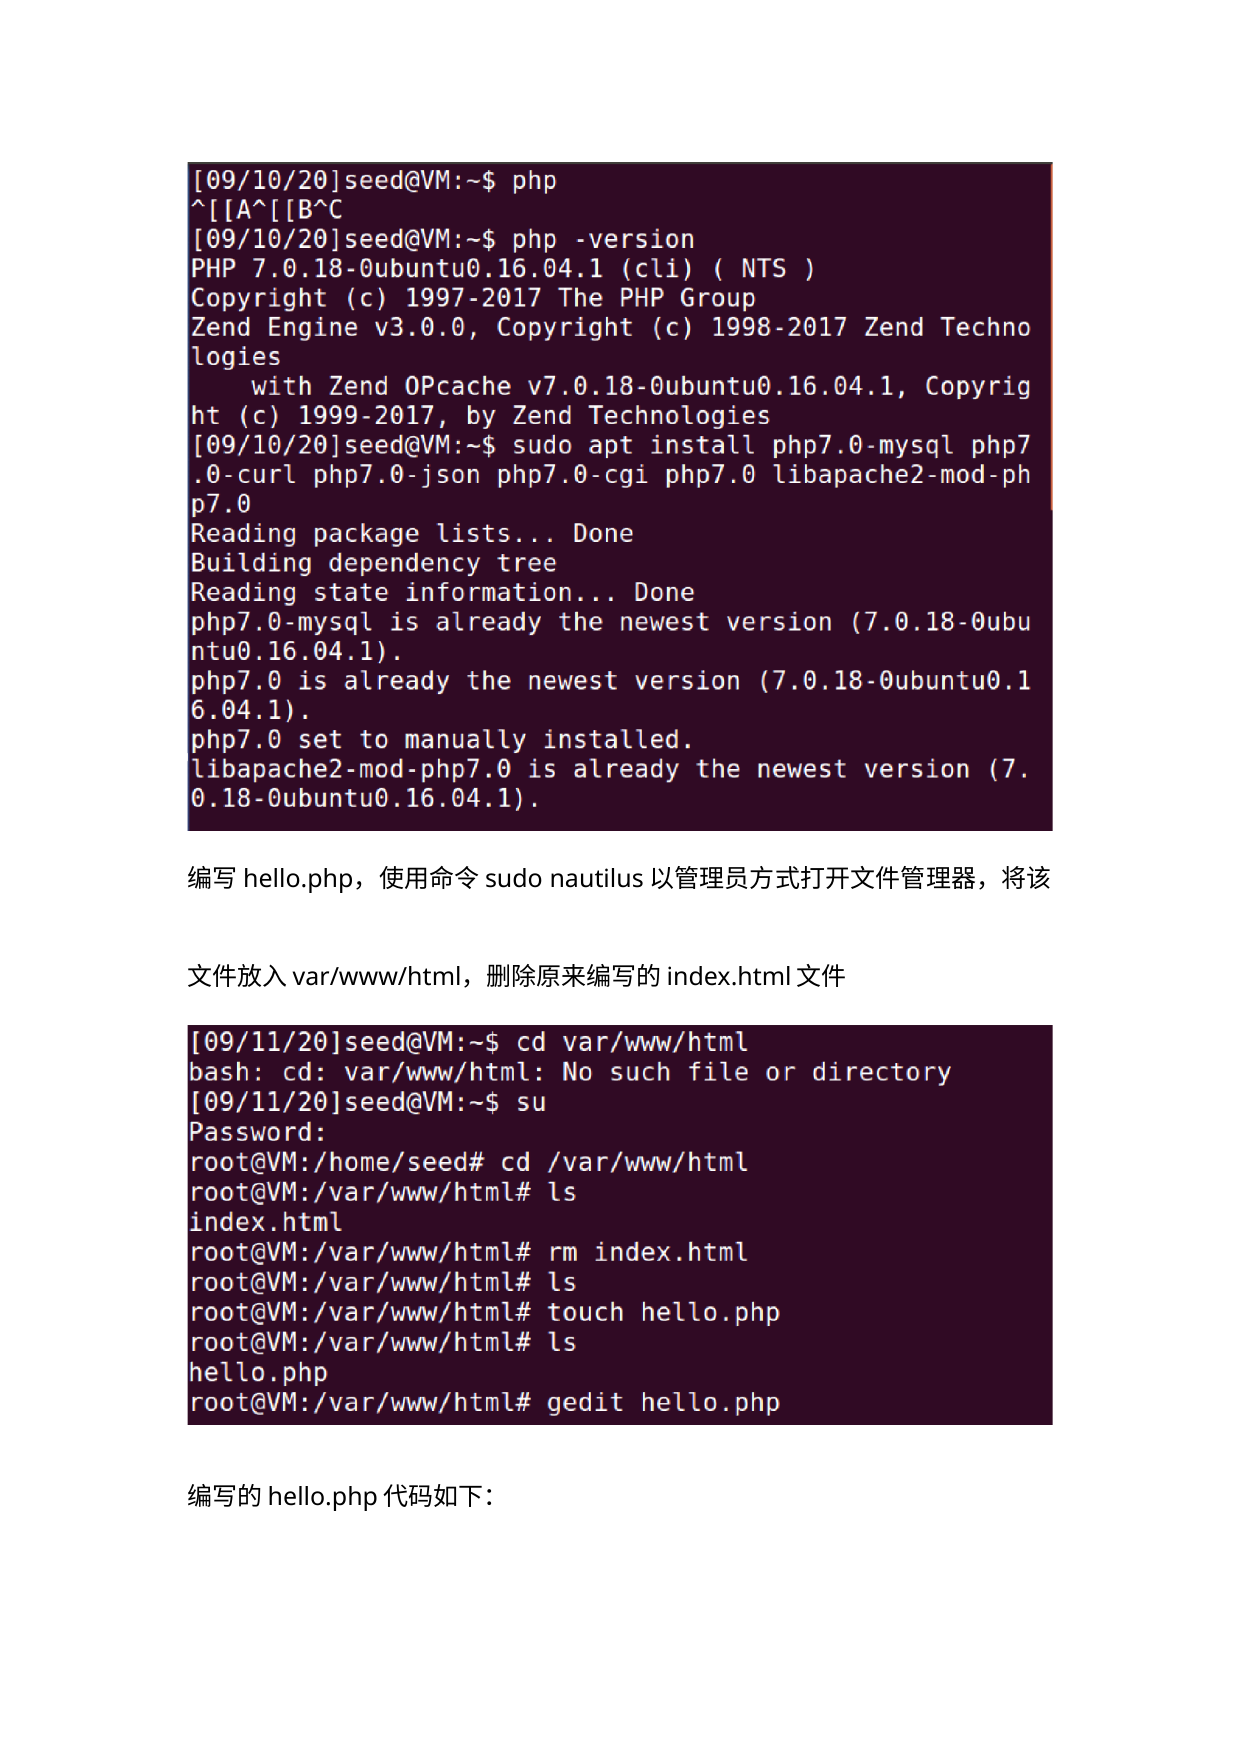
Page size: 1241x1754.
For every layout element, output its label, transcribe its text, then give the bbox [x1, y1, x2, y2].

text 编写hello.php，使用命令sudo nautilus以管理员方式打开文件管理器，将该文件放入var/www/html，删除原来编写的index.html文件 [187, 844, 1053, 1007]
picture [187, 1025, 1053, 1425]
picture [187, 162, 1053, 831]
text 编写的hello.php代码如下： [187, 1462, 1053, 1527]
